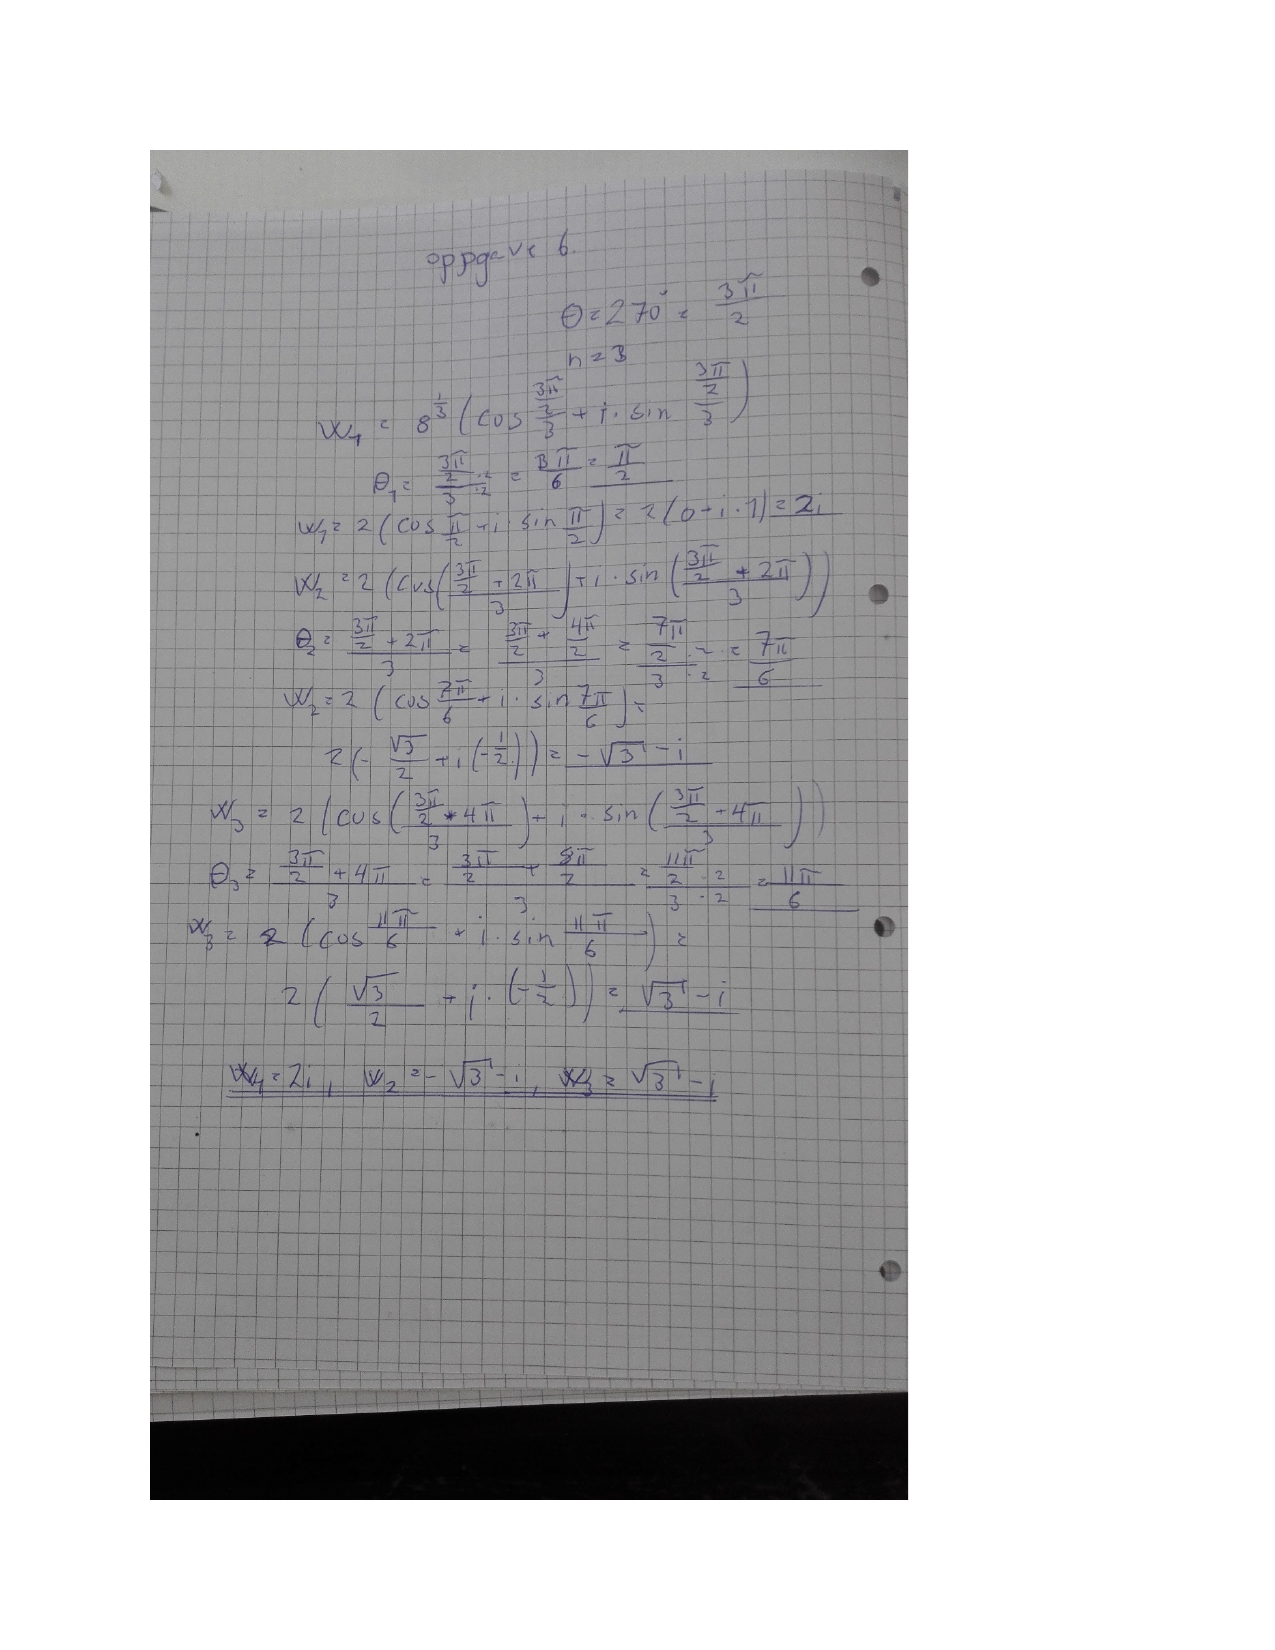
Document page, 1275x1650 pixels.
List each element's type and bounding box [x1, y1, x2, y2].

picture [150, 150, 909, 1500]
